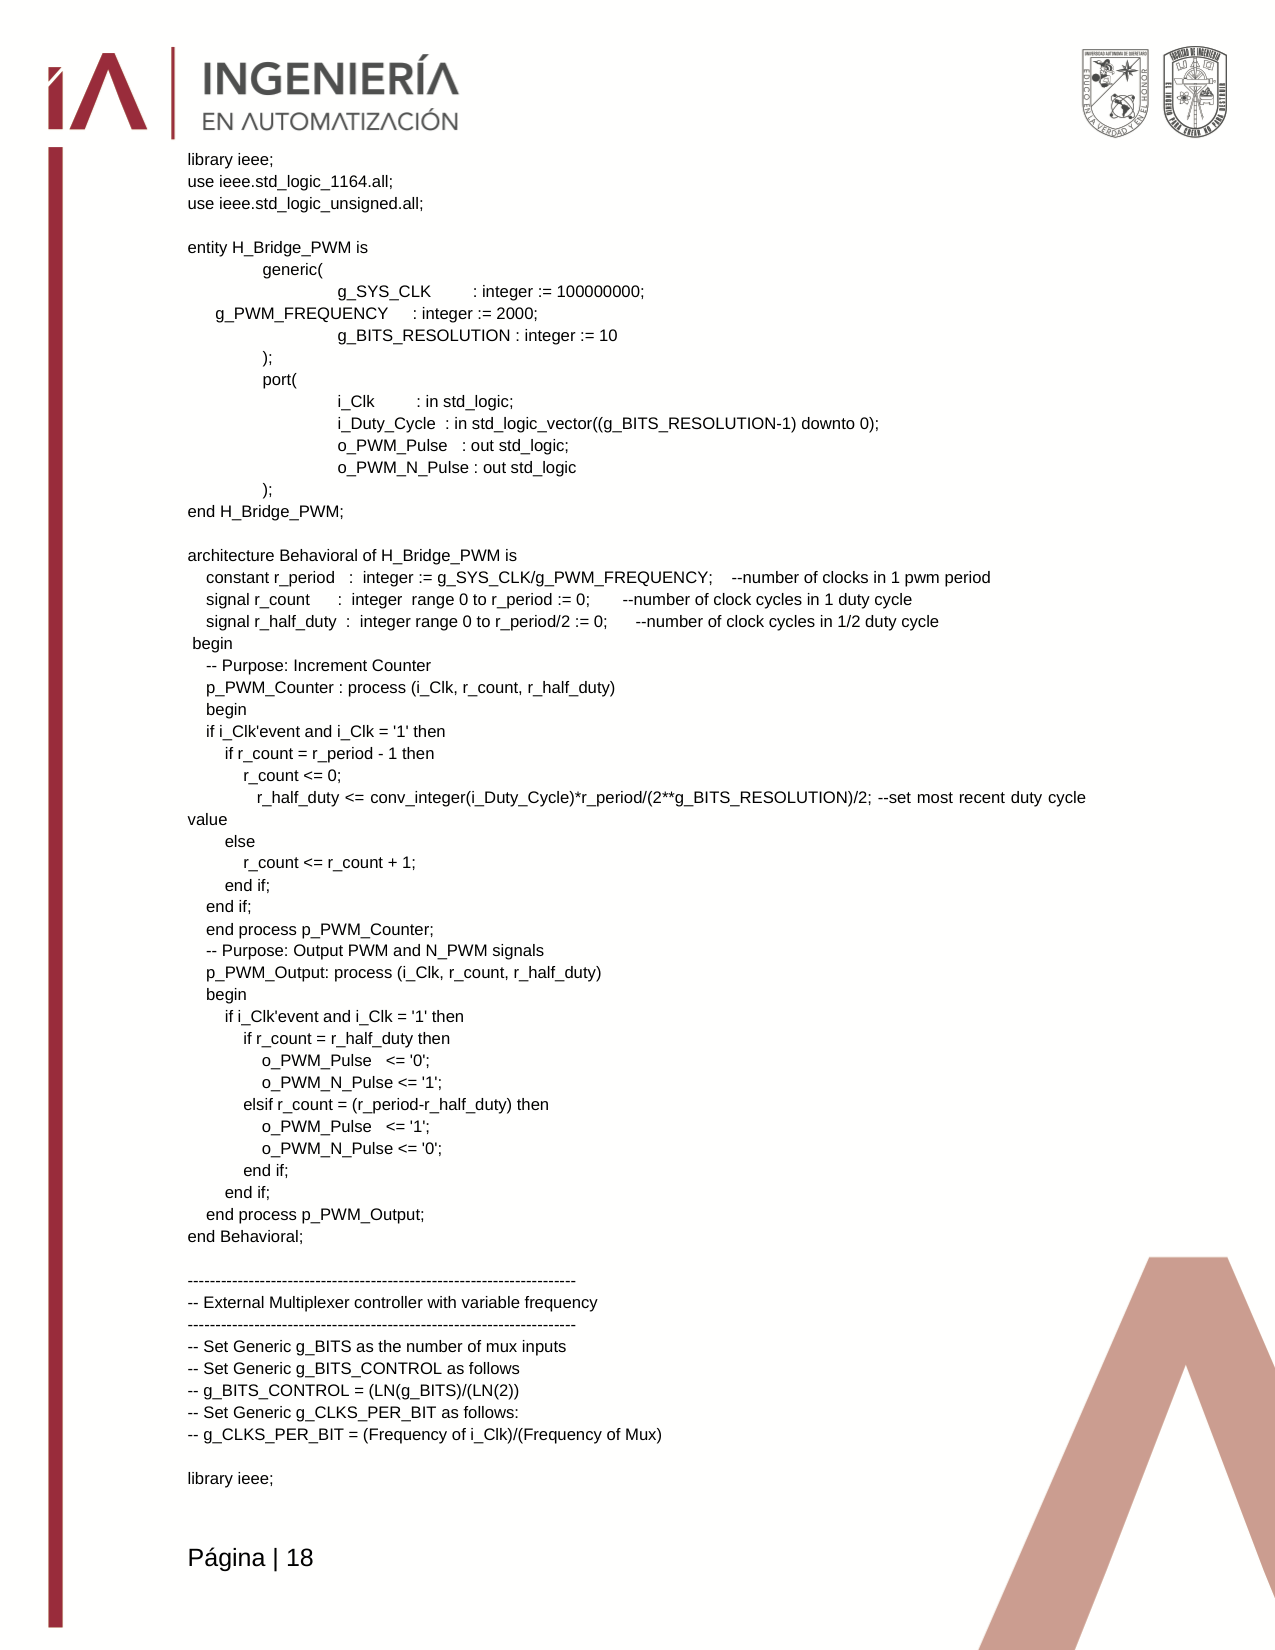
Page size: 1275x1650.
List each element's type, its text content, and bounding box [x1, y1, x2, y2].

text g_SYS_CLK : integer := 100000000; [187, 282, 1087, 301]
text port( [187, 370, 1087, 389]
text if i_Clk'event and i_Clk = '1' then [187, 1007, 1087, 1026]
text -- Set Generic g_BITS_CONTROL as follows [187, 1359, 1087, 1378]
text ---------------------------------------------------------------------- [187, 1315, 1087, 1334]
text end if; [187, 897, 1087, 916]
text ---------------------------------------------------------------------- [187, 1271, 1087, 1290]
text -- External Multiplexer controller with variable frequency [187, 1293, 1087, 1312]
text o_PWM_Pulse : out std_logic; [187, 436, 1087, 455]
text o_PWM_N_Pulse : out std_logic [187, 458, 1087, 477]
text use ieee.std_logic_1164.all; [187, 172, 1087, 191]
text end if; [187, 1161, 1087, 1180]
text signal r_half_duty : integer range 0 to r_period/2 := 0; --number of clock cycles in 1/2 duty cycle [187, 612, 1087, 631]
text library ieee; [187, 150, 1087, 169]
text r_count <= r_count + 1; [187, 853, 1087, 872]
text end Behavioral; [187, 1227, 1087, 1246]
text architecture Behavioral of H_Bridge_PWM is [187, 546, 1087, 565]
text elsif r_count = (r_period-r_half_duty) then [187, 1095, 1087, 1114]
text i_Duty_Cycle : in std_logic_vector((g_BITS_RESOLUTION-1) downto 0); [187, 414, 1087, 433]
text p_PWM_Output: process (i_Clk, r_count, r_half_duty) [187, 963, 1087, 982]
text -- Set Generic g_BITS as the number of mux inputs [187, 1337, 1087, 1356]
text ); [187, 348, 1087, 367]
text -- Set Generic g_CLKS_PER_BIT as follows: [187, 1403, 1087, 1422]
text library ieee; [187, 1469, 1087, 1488]
picture [0, 0, 1275, 1650]
text -- Purpose: Output PWM and N_PWM signals [187, 941, 1087, 960]
text -- g_CLKS_PER_BIT = (Frequency of i_Clk)/(Frequency of Mux) [187, 1425, 1087, 1444]
text g_PWM_FREQUENCY : integer := 2000; [187, 304, 1087, 323]
text -- Purpose: Increment Counter [187, 656, 1087, 675]
text end process p_PWM_Output; [187, 1205, 1087, 1224]
text if r_count = r_period - 1 then [187, 743, 1087, 763]
text o_PWM_N_Pulse <= '0'; [187, 1139, 1087, 1158]
text p_PWM_Counter : process (i_Clk, r_count, r_half_duty) [187, 677, 1087, 697]
text generic( [187, 260, 1087, 279]
text begin [187, 985, 1087, 1004]
text end if; [187, 1183, 1087, 1202]
text begin [187, 633, 1087, 653]
text end process p_PWM_Counter; [187, 919, 1087, 938]
text end H_Bridge_PWM; [187, 502, 1087, 521]
text -- g_BITS_CONTROL = (LN(g_BITS)/(LN(2)) [187, 1381, 1087, 1400]
text end if; [187, 875, 1087, 894]
text i_Clk : in std_logic; [187, 392, 1087, 411]
text o_PWM_N_Pulse <= '1'; [187, 1073, 1087, 1092]
text o_PWM_Pulse <= '0'; [187, 1051, 1087, 1070]
text constant r_period : integer := g_SYS_CLK/g_PWM_FREQUENCY; --number of clocks in 1 pwm period [187, 568, 1087, 587]
text ); [187, 480, 1087, 499]
text g_BITS_RESOLUTION : integer := 10 [187, 326, 1087, 345]
text if i_Clk'event and i_Clk = '1' then [187, 721, 1087, 741]
text r_count <= 0; [187, 765, 1087, 784]
text signal r_count : integer range 0 to r_period := 0; --number of clock cycles in 1 duty cycle [187, 589, 1087, 609]
text if r_count = r_half_duty then [187, 1029, 1087, 1048]
text entity H_Bridge_PWM is [187, 238, 1087, 257]
text r_half_duty <= conv_integer(i_Duty_Cycle)*r_period/(2**g_BITS_RESOLUTION)/2; --set most recent duty cycle value [187, 787, 1087, 828]
text begin [187, 699, 1087, 719]
text o_PWM_Pulse <= '1'; [187, 1117, 1087, 1136]
text use ieee.std_logic_unsigned.all; [187, 194, 1087, 213]
text else [187, 831, 1087, 851]
